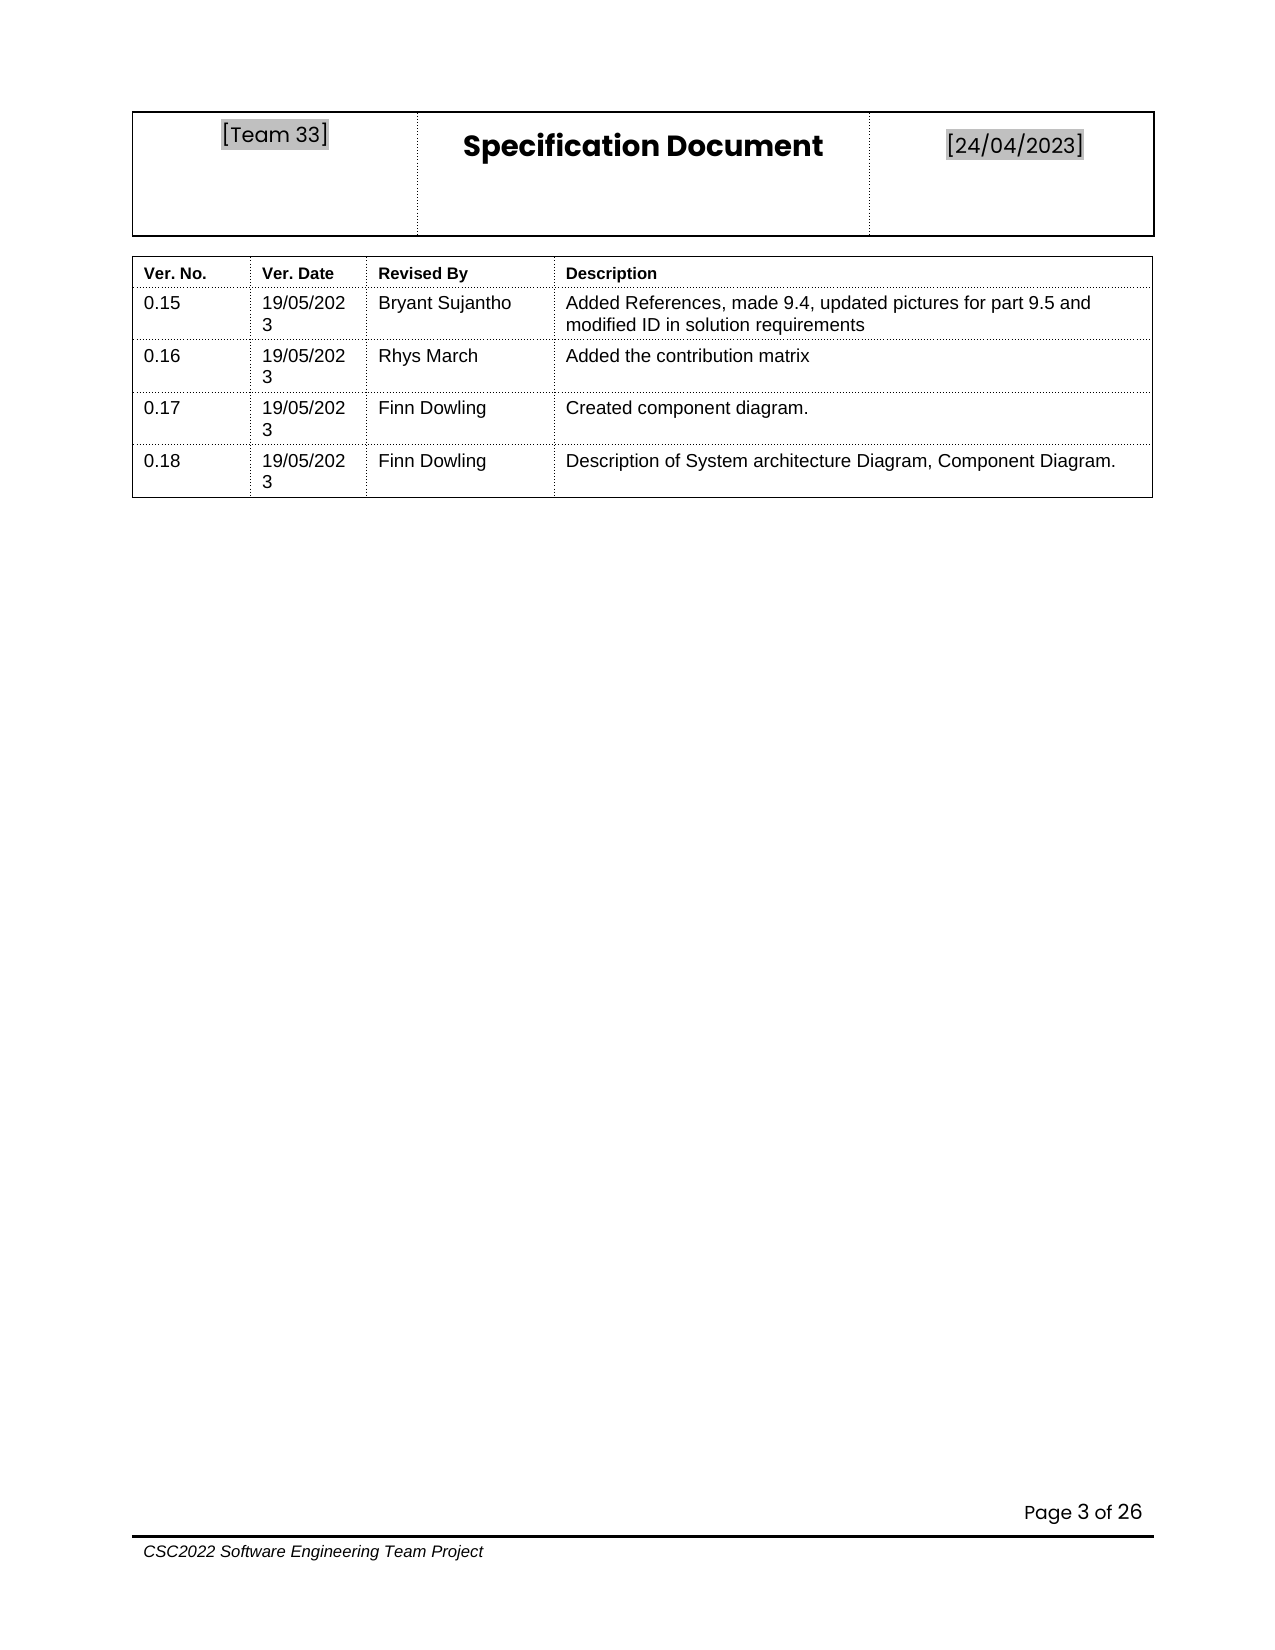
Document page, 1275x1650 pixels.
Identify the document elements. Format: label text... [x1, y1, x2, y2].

table_cell 0.17 [133, 392, 251, 444]
table_cell Rhys March [367, 339, 554, 392]
table_header Ver. Date [251, 257, 367, 287]
table_cell Added References, made 9.4, updated pictures for part 9.5 and modified ID in solution requirements [554, 287, 1152, 339]
table_cell Created component diagram. [554, 392, 1152, 444]
table_header Description [554, 257, 1152, 287]
table_cell 19/05/2023 [251, 287, 367, 339]
table_cell Bryant Sujantho [367, 287, 554, 339]
table_cell Added the contribution matrix [554, 339, 1152, 392]
table_cell Finn Dowling [367, 392, 554, 444]
table_cell Finn Dowling [367, 444, 554, 497]
table_cell 0.16 [133, 339, 251, 392]
table_header Ver. No. [133, 257, 251, 287]
table_cell 0.15 [133, 287, 251, 339]
table_cell 0.18 [133, 444, 251, 497]
table_cell 19/05/2023 [251, 444, 367, 497]
table_header Revised By [367, 257, 554, 287]
table_cell 19/05/2023 [251, 392, 367, 444]
table_cell Description of System architecture Diagram, Component Diagram. [554, 444, 1152, 497]
table_cell 19/05/2023 [251, 339, 367, 392]
